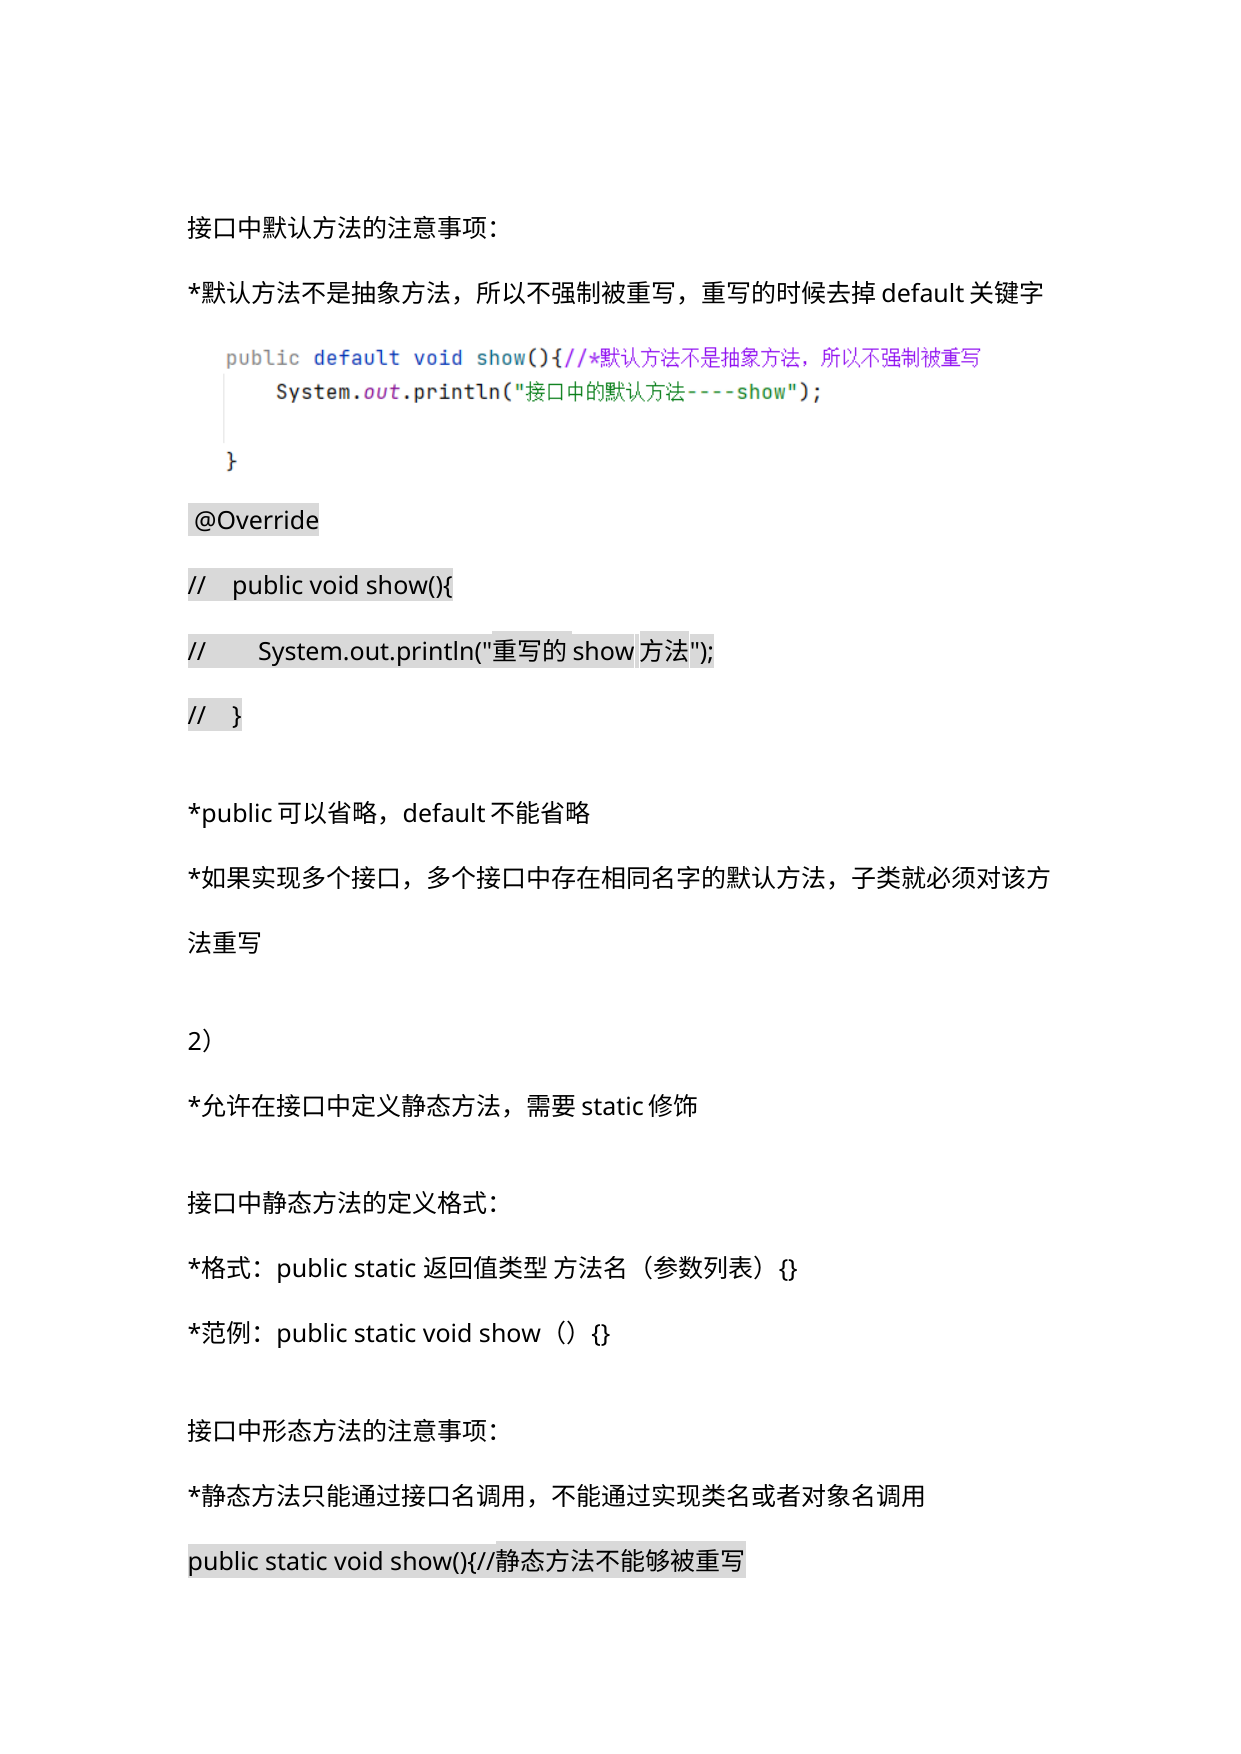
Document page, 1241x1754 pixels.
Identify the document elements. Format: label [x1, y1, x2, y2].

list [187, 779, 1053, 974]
picture [187, 331, 1004, 481]
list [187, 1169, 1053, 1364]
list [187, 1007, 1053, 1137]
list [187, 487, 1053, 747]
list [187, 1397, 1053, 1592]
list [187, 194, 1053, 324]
